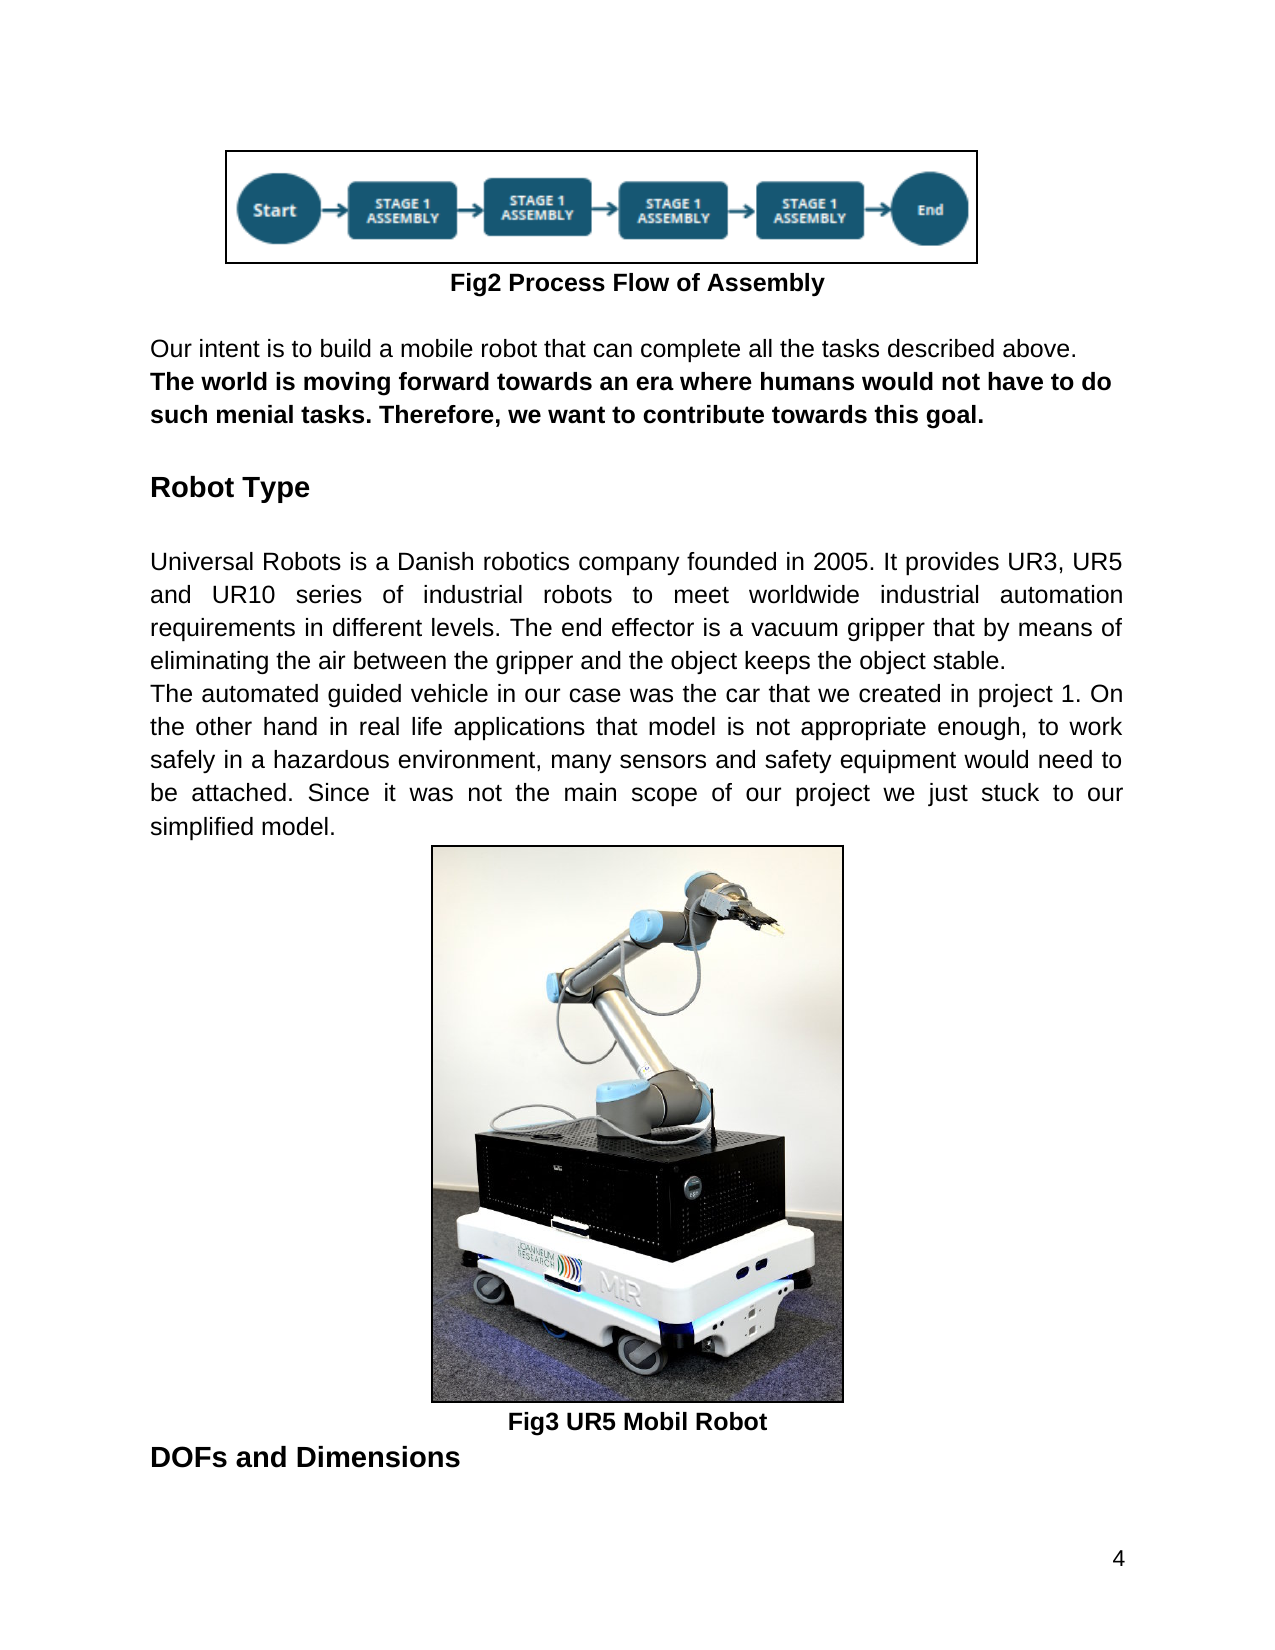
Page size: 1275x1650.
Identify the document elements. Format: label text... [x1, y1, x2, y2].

text DOFs and Dimensions [150, 1440, 1125, 1473]
text Our intent is to build a mobile robot that can complete all the tasks described above. [150, 334, 1125, 363]
text Fig3 UR5 Mobil Robot [150, 1407, 1125, 1436]
text Universal Robots is a Danish robotics company founded in 2005. It provides UR3, UR5 and UR10 series of industrial robots to meet worldwide industrial automation requirements in different levels. The end effector is a vacuum gripper that by means of eliminating the air between the gripper and the object keeps the object stable. [150, 547, 1125, 675]
text Fig2 Process Flow of Assembly [150, 268, 1125, 297]
picture [227, 152, 976, 262]
text The world is moving forward towards an era where humans would not have to do such menial tasks. Therefore, we want to contribute towards this goal. [150, 367, 1125, 429]
picture [433, 847, 842, 1401]
text Robot Type [150, 470, 1125, 504]
text The automated guided vehicle in our case was the car that we created in project 1. On the other hand in real life applications that model is not appropriate enough, to work safely in a hazardous environment, many sensors and safety equipment would need to be attached. Since it was not the main scope of our project we just stuck to our simplified model. [150, 679, 1125, 840]
